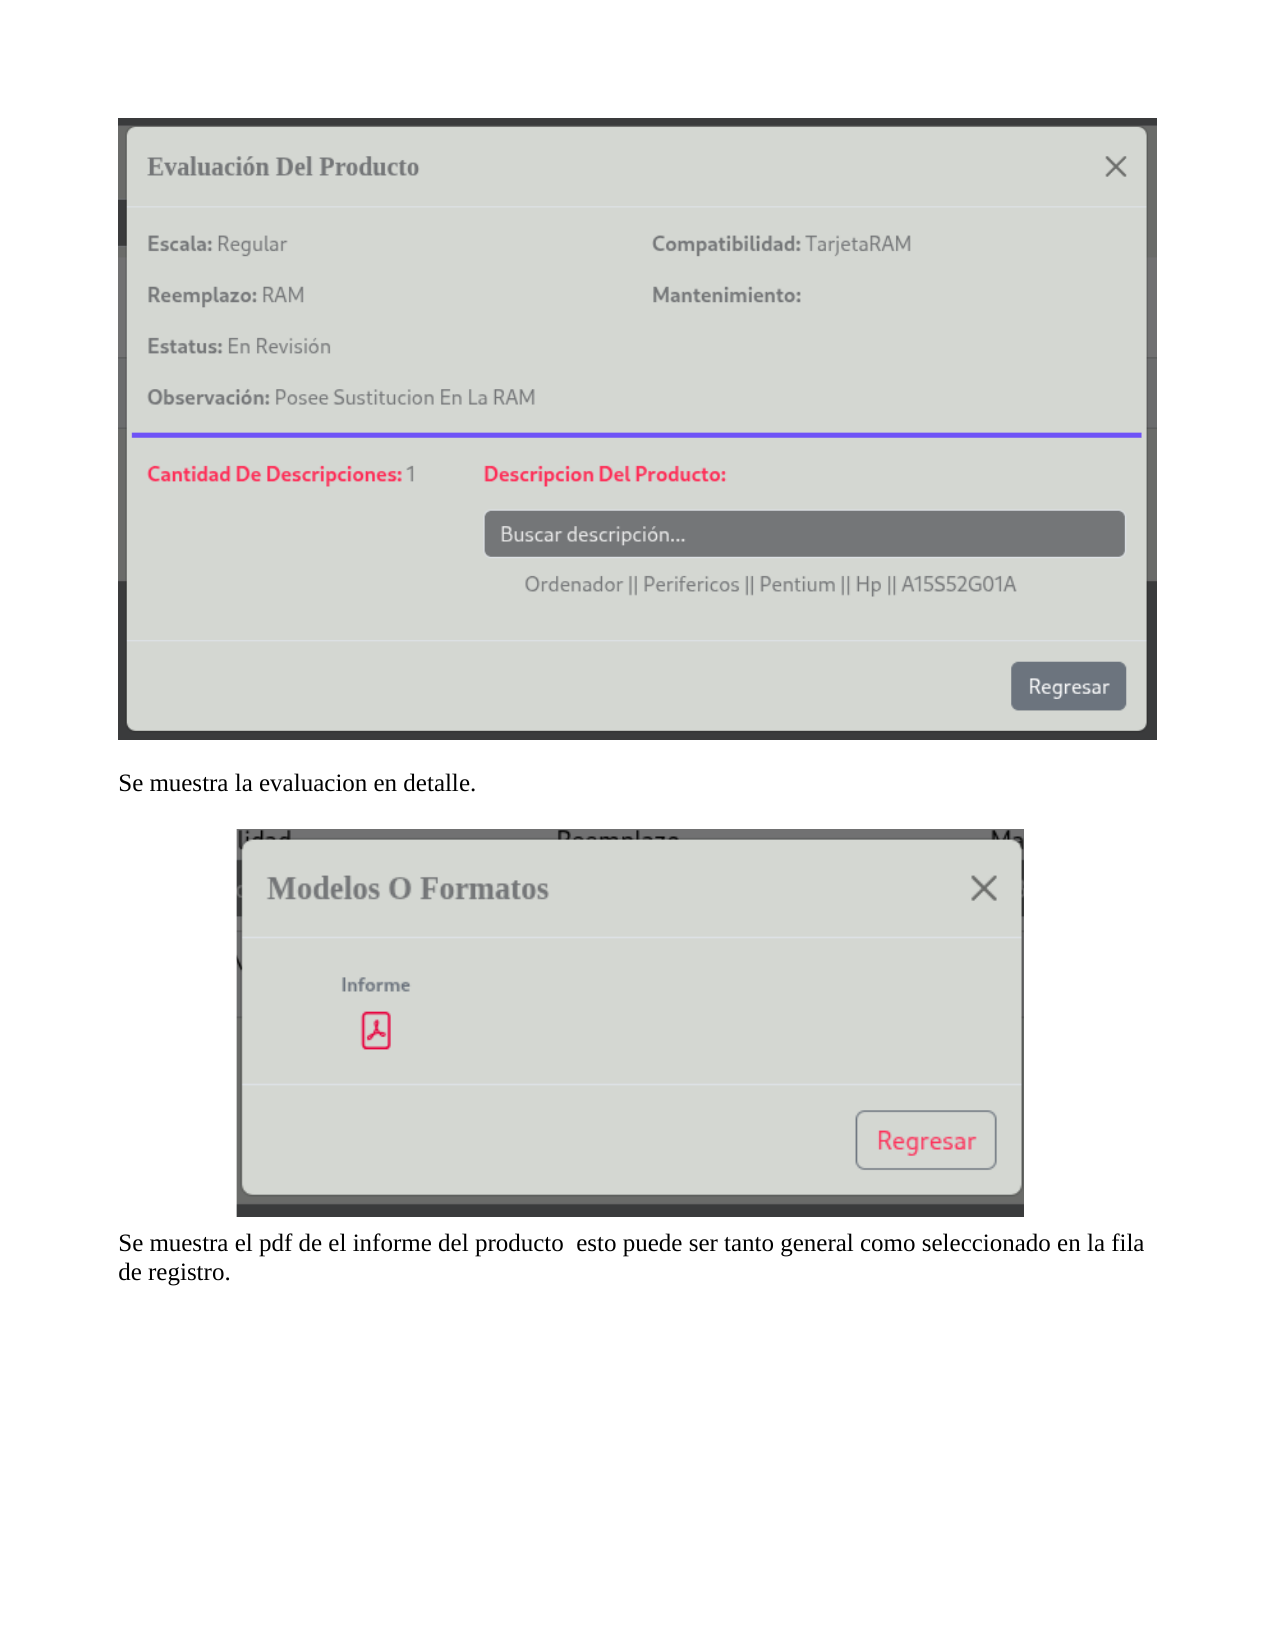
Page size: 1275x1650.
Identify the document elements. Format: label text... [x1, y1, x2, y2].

text Se muestra la evaluacion en detalle. [118, 768, 1157, 797]
text Se muestra el pdf de el informe del producto esto puede ser tanto general como seleccionado en la fila de registro. [118, 1228, 1157, 1285]
picture [118, 118, 1157, 740]
picture [236, 829, 1024, 1217]
